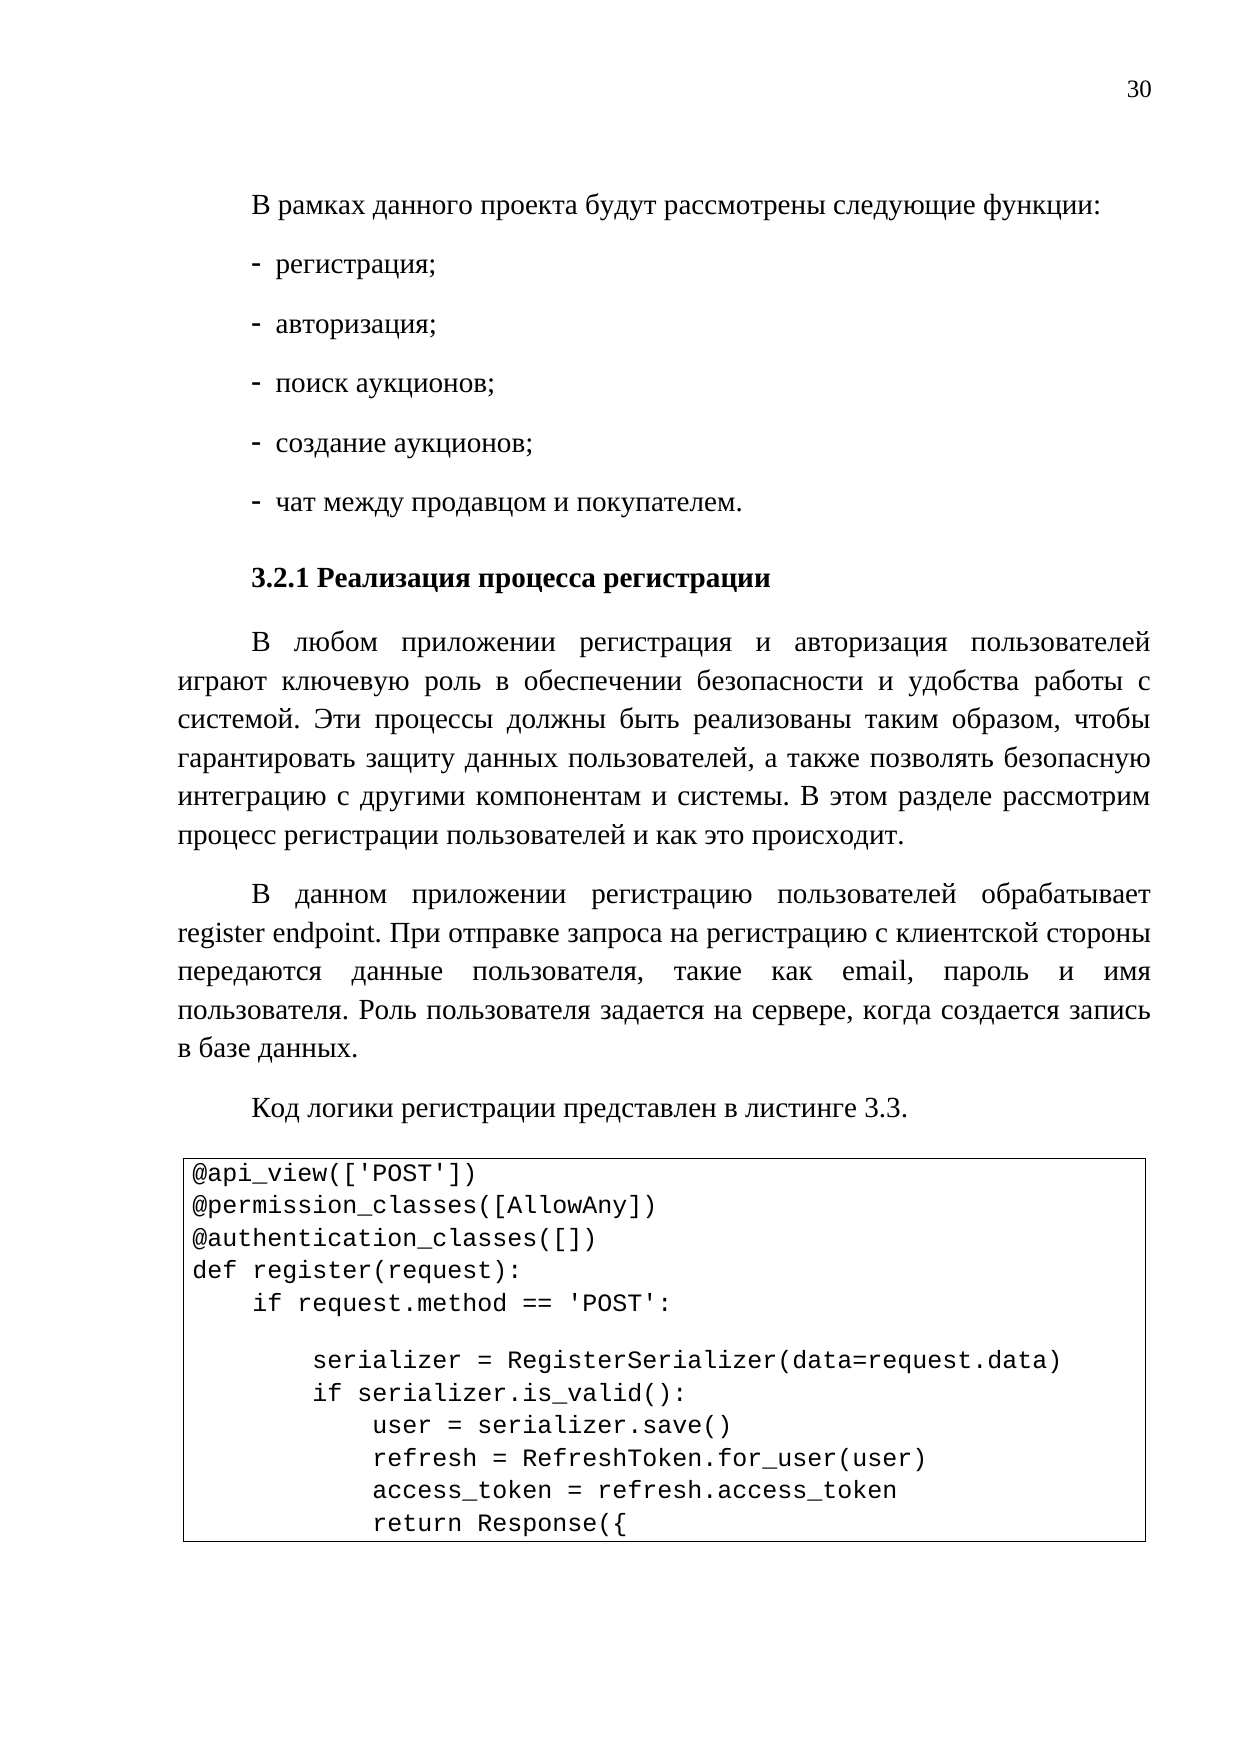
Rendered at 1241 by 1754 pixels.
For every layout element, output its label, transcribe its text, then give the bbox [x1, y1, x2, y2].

text Код логики регистрации представлен в листинге 3.3. [177, 1090, 1152, 1123]
text авторизация; [177, 306, 1152, 339]
text поиск аукционов; [177, 365, 1152, 399]
text 3.2.1 Реализация процесса регистрации [177, 561, 1152, 594]
text В любом приложении регистрация и авторизация пользователей играют ключевую роль в обеспечении безопасности и удобства работы с системой. Эти процессы должны быть реализованы таким образом, чтобы гарантировать защиту данных пользователей, а также позволять безопасную интеграцию с другими компонентам и системы. В этом разделе рассмотрим процесс регистрации пользователей и как это происходит. [177, 624, 1152, 850]
text чат между продавцом и покупателем. [177, 484, 1152, 518]
text В рамках данного проекта будут рассмотрены следующие функции: [177, 187, 1152, 221]
text регистрация; [177, 246, 1152, 280]
text В данном приложении регистрацию пользователей обрабатывает register endpoint. При отправке запроса на регистрацию с клиентской стороны передаются данные пользователя, такие как email, пароль и имя пользователя. Роль пользователя задается на сервере, когда создается запись в базе данных. [177, 876, 1152, 1064]
text @api_view(['POST']) @permission_classes([AllowAny]) @authentication_classes([]) def register(request): if request.method == 'POST': [184, 1159, 1145, 1319]
text создание аукционов; [177, 425, 1152, 458]
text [184, 1345, 1145, 1541]
